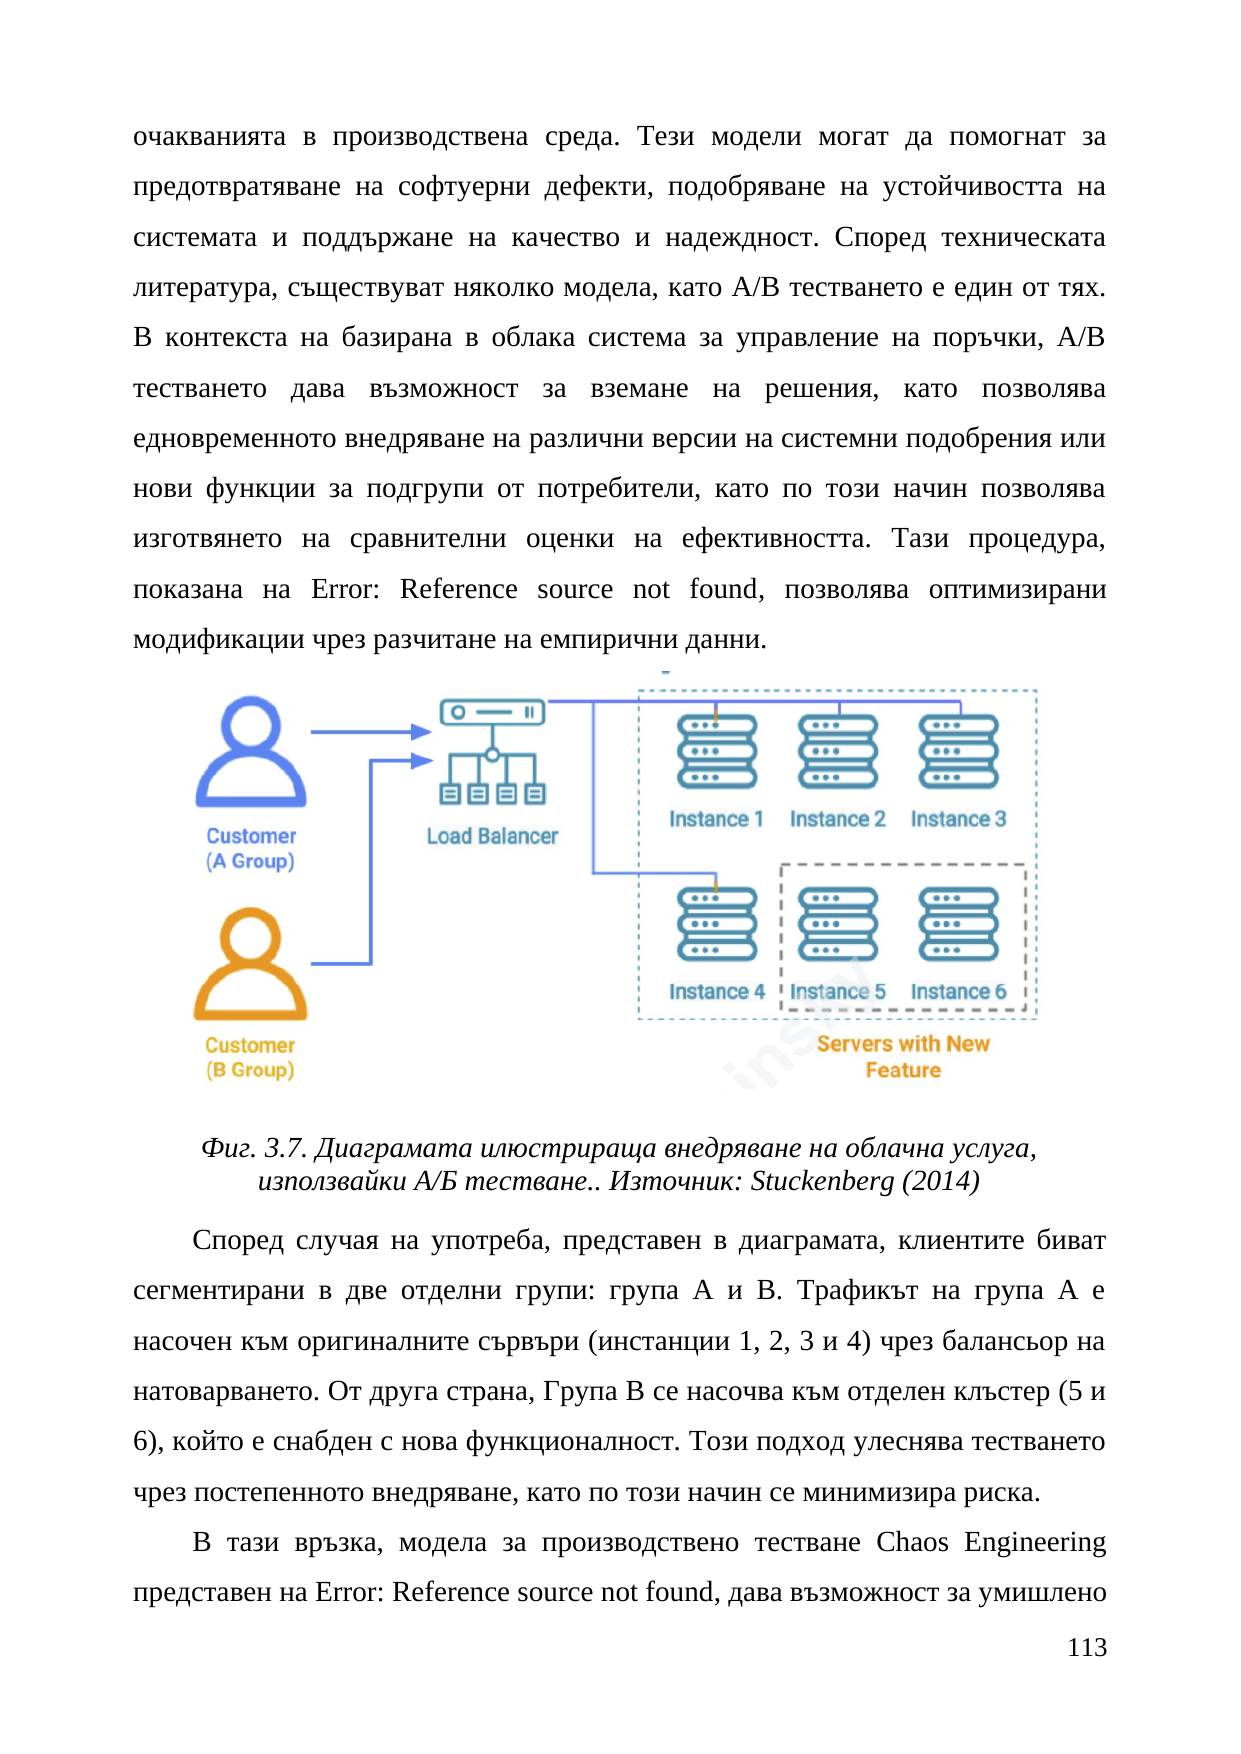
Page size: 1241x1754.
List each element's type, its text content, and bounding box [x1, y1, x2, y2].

picture [192, 671, 1045, 1089]
text Според случая на употреба, представен в диаграмата, клиентите биват сегментирани в две отделни групи: група A и B. Трафикът на група A е насочен към оригиналните сървъри (инстанции 1, 2, 3 и 4) чрез балансьор на натоварването. От друга страна, Група B се насочва към отделен клъстер (5 и 6), който е снабден с нова функционалност. Този подход улеснява тестването чрез постепенното внедряване, като по този начин се минимизира риска. [133, 1222, 1107, 1507]
title Фиг. 3.7. Диаграмата илюстрираща внедряване на облачна услуга, използвайки А/Б тестване.. Източник: Stuckenberg (2014) [192, 1130, 1048, 1197]
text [133, 118, 1107, 655]
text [133, 1524, 1107, 1608]
